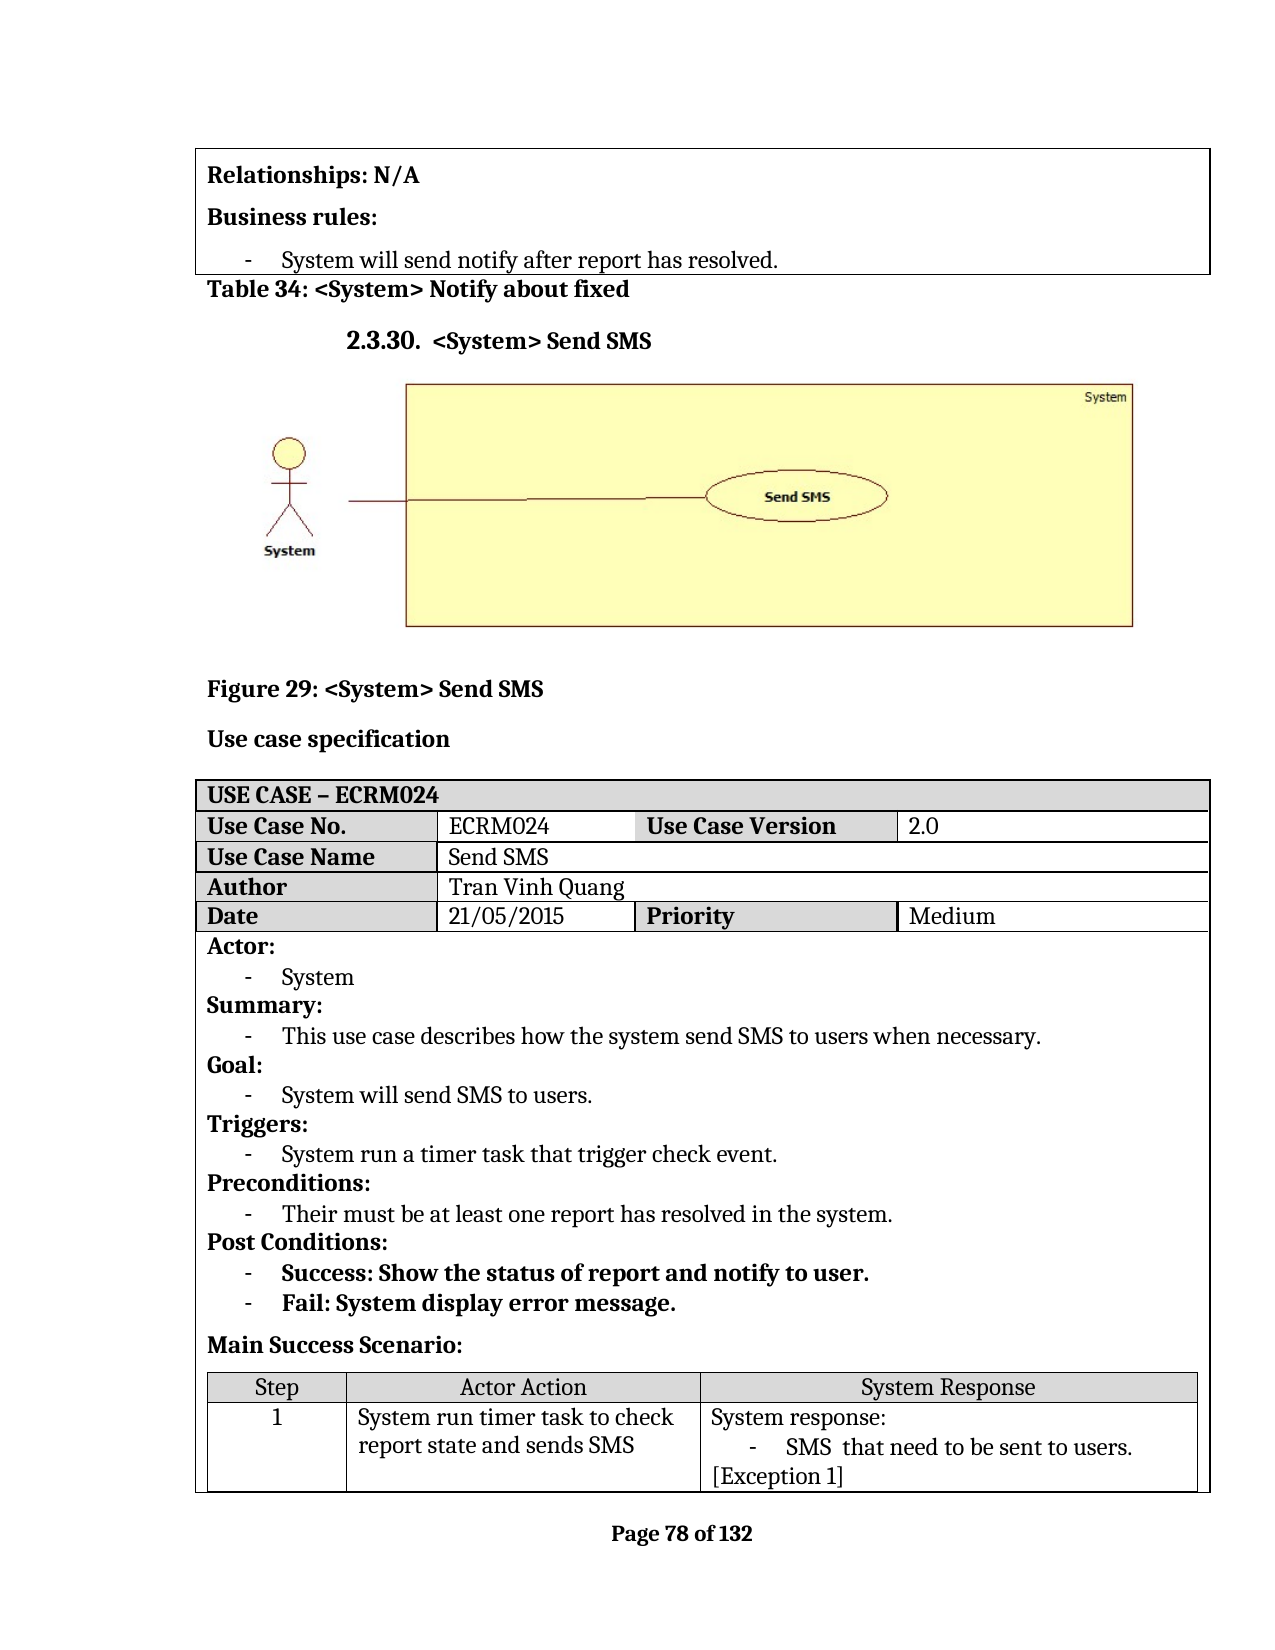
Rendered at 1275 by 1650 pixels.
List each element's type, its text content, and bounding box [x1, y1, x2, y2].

table_cell Author [196, 873, 437, 901]
picture [206, 360, 1157, 651]
table_cell Send SMS [438, 841, 1209, 871]
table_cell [196, 931, 1209, 1492]
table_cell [196, 149, 1209, 274]
table_cell ECRM024 [438, 812, 635, 841]
table_cell Use Case Version [635, 812, 897, 841]
table_cell Medium [899, 901, 1209, 931]
text Use case specification [207, 725, 1157, 754]
table_cell Use Case No. [196, 812, 437, 841]
table_header USE CASE – ECRM024 [197, 781, 1209, 810]
text Table 34: <System> Notify about fixed [207, 275, 1157, 304]
table_cell Tran Vinh Quang [438, 871, 1209, 901]
table_cell 21/05/2015 [438, 902, 634, 931]
list <System> Send SMS [346, 325, 1157, 356]
table_cell Priority [636, 902, 896, 931]
table_cell Use Case Name [197, 842, 436, 871]
text Figure 29: <System> Send SMS [207, 675, 1157, 704]
table_cell Date [197, 902, 436, 931]
table_cell 2.0 [898, 810, 1209, 841]
